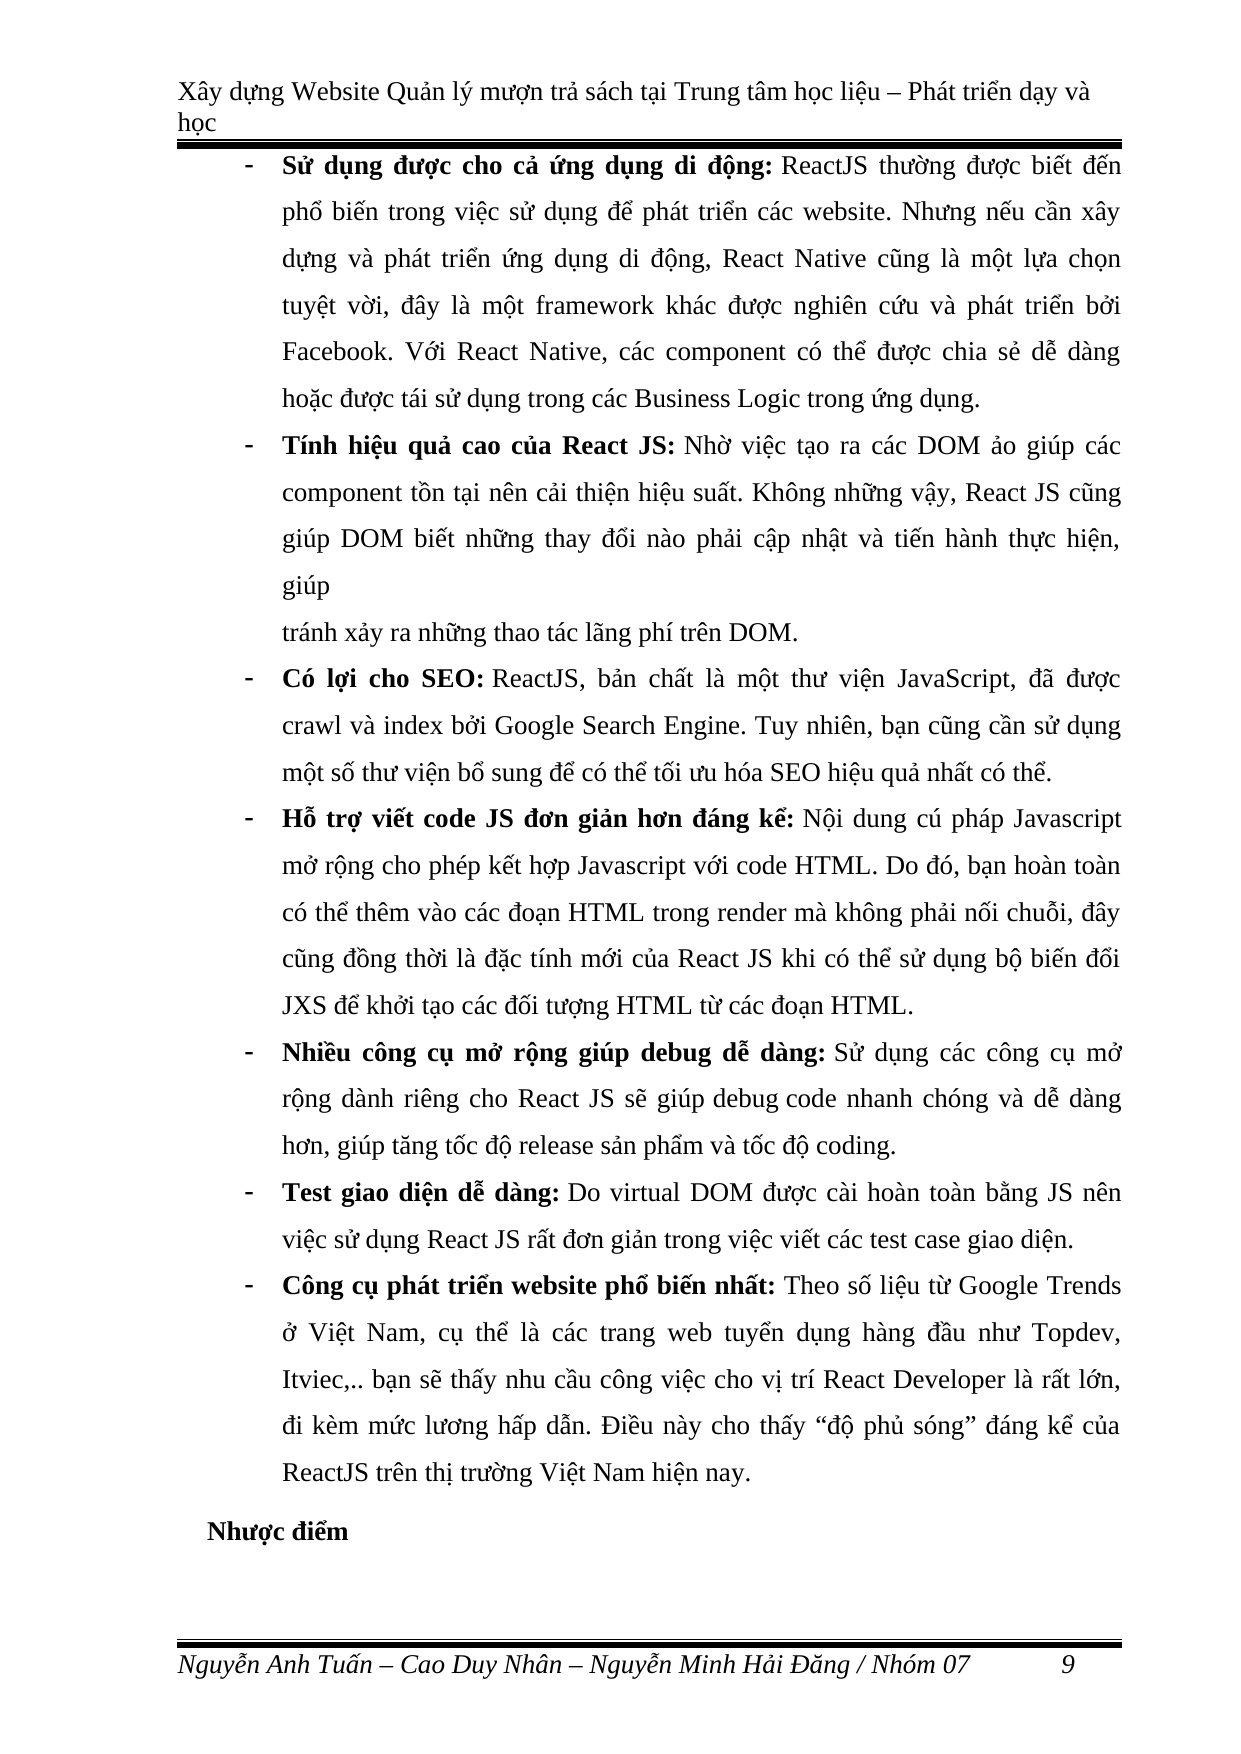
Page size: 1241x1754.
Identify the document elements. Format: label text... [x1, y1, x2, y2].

text Nhược điểm [207, 1515, 1122, 1546]
list Test giao diện dễ dàng: Do virtual DOM được cài hoàn toàn bằng JS nên việc sử dụng React JS rất đơn giản trong việc viết các test case giao diện. [244, 1176, 1122, 1254]
list Sử dụng được cho cả ứng dụng di động: ReactJS thường được biết đến phổ biến trong việc sử dụng để phát triển các website. Nhưng nếu cần xây dựng và phát triển ứng dụng di động, React Native cũng là một lựa chọn tuyệt vời, đây là một framework khác được nghiên cứu và phát triển bởi Facebook. Với React Native, các component có thể được chia sẻ dễ dàng hoặc được tái sử dụng trong các Business Logic trong ứng dụng. [244, 149, 1122, 413]
list Có lợi cho SEO: ReactJS, bản chất là một thư viện JavaScript, đã được crawl và index bởi Google Search Engine. Tuy nhiên, bạn cũng cần sử dụng một số thư viện bổ sung để có thể tối ưu hóa SEO hiệu quả nhất có thể. [244, 662, 1122, 787]
list Hỗ trợ viết code JS đơn giản hơn đáng kể: Nội dung cú pháp Javascript mở rộng cho phép kết hợp Javascript với code HTML. Do đó, bạn hoàn toàn có thể thêm vào các đoạn HTML trong render mà không phải nối chuỗi, đây cũng đồng thời là đặc tính mới của React JS khi có thể sử dụng bộ biến đổi JXS để khởi tạo các đối tượng HTML từ các đoạn HTML. [244, 802, 1122, 1020]
list tránh xảy ra những thao tác lãng phí trên DOM. [282, 616, 1122, 647]
list Công cụ phát triển website phổ biến nhất: Theo số liệu từ Google Trends ở Việt Nam, cụ thể là các trang web tuyển dụng hàng đầu như Topdev, Itviec,.. bạn sẽ thấy nhu cầu công việc cho vị trí React Developer là rất lớn, đi kèm mức lương hấp dẫn. Điều này cho thấy “độ phủ sóng” đáng kể của ReactJS trên thị trường Việt Nam hiện nay. [244, 1269, 1122, 1487]
list Tính hiệu quả cao của React JS: Nhờ việc tạo ra các DOM ảo giúp các component tồn tại nên cải thiện hiệu suất. Không những vậy, React JS cũng giúp DOM biết những thay đổi nào phải cập nhật và tiến hành thực hiện, giúp [244, 429, 1122, 600]
list Nhiều công cụ mở rộng giúp debug dễ dàng: Sử dụng các công cụ mở rộng dành riêng cho React JS sẽ giúp debug code nhanh chóng và dễ dàng hơn, giúp tăng tốc độ release sản phẩm và tốc độ coding. [244, 1036, 1122, 1160]
